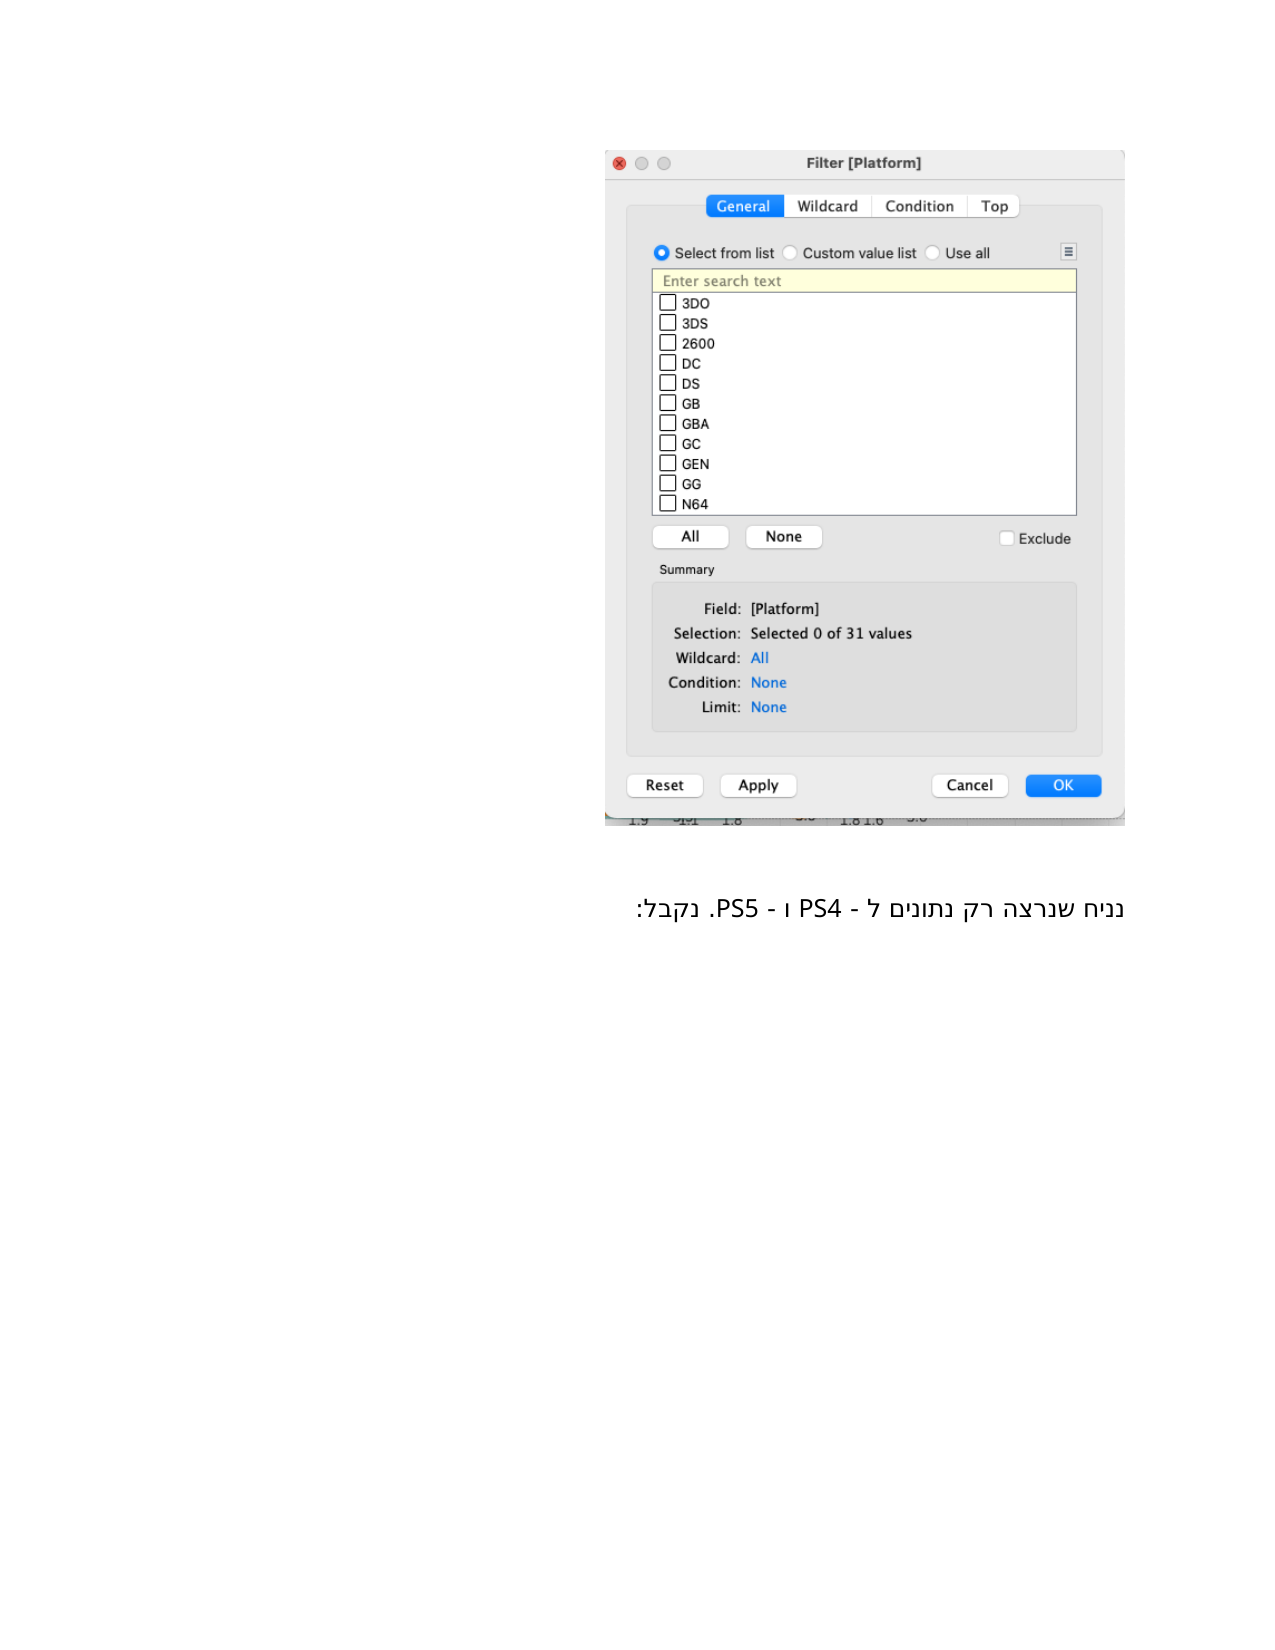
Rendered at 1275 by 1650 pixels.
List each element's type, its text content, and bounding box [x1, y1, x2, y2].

picture [605, 150, 1125, 826]
text נניח שנרצה רק נתונים ל - PS4 ו - PS5. נקבל: [150, 891, 1125, 925]
